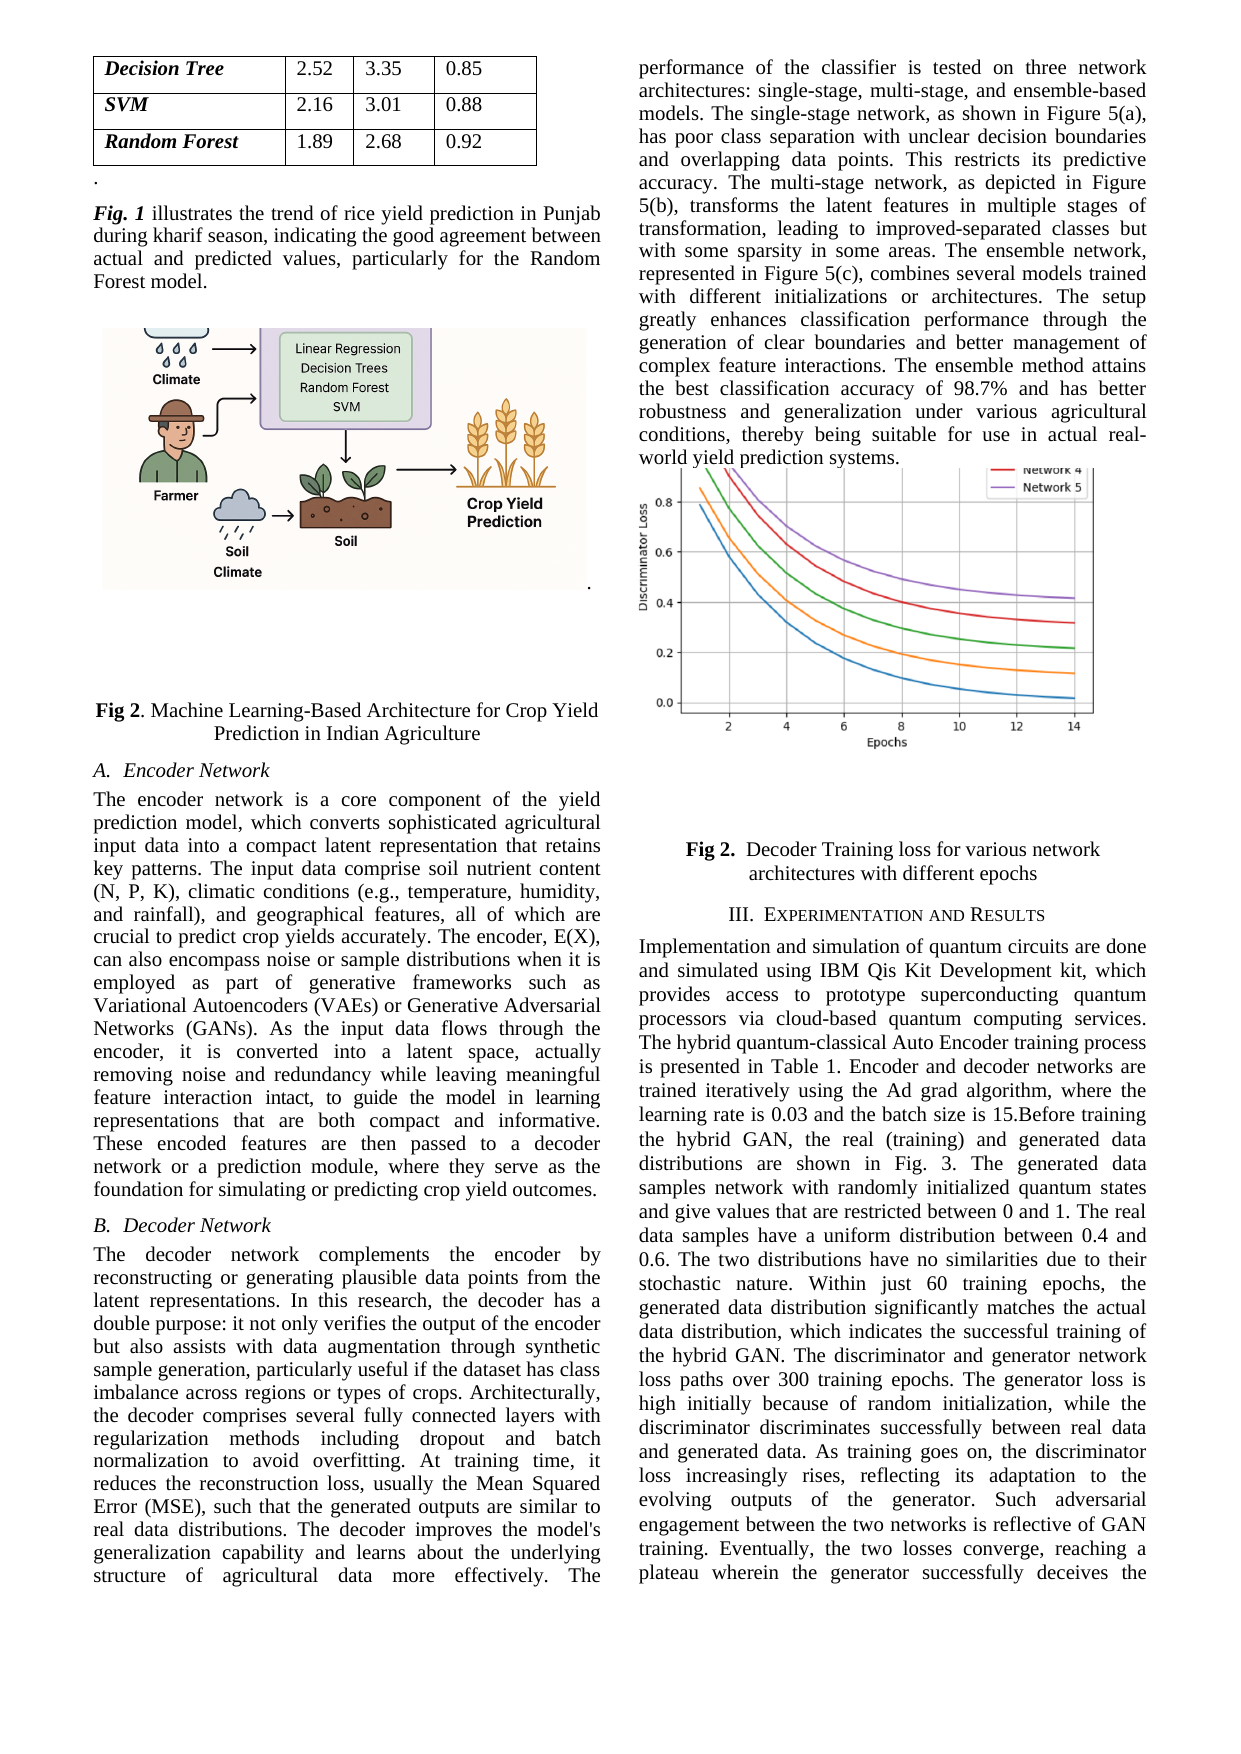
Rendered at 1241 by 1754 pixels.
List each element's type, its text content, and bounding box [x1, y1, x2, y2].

subtitle Decoder Network [93, 1213, 601, 1237]
table_cell 2.52 [286, 57, 353, 93]
picture [638, 468, 1094, 756]
table_cell 2.68 [354, 130, 434, 165]
table_cell 0.85 [435, 57, 536, 93]
table_cell 2.16 [286, 94, 353, 129]
text The decoder network complements the encoder by reconstructing or generating plausible data points from the latent representations. In this research, the decoder has a double purpose: it not only verifies the output of the encoder but also assists with data augmentation through synthetic sample generation, particularly useful if the dataset has class imbalance across regions or types of crops. Architecturally, the decoder comprises several fully connected layers with regularization methods including dropout and batch normalization to avoid overfitting. At training time, it reduces the reconstruction loss, usually the Mean Squared Error (MSE), such that the generated outputs are similar to real data distributions. The decoder improves the model's generalization capability and learns about the underlying structure of agricultural data more effectively. The performance of the classifier is tested on three network architectures: single-stage, multi-stage, and ensemble-based models. The single-stage network, as shown in Figure 5(a), has poor class separation with unclear decision boundaries and overlapping data points. This restricts its predictive accuracy. The multi-stage network, as depicted in Figure 5(b), transforms the latent features in multiple stages of transformation, leading to improved-separated classes but with some sparsity in some areas. The ensemble network, represented in Figure 5(c), combines several models trained with different initializations or architectures. The setup greatly enhances classification performance through the generation of clear boundaries and better management of complex feature interactions. The ensemble method attains the best classification accuracy of 98.7% and has better robustness and generalization under various agricultural conditions, thereby being suitable for use in actual real-world yield prediction systems. [93, 1243, 601, 1587]
subtitle Experimentation and Results [639, 902, 1147, 926]
table_cell Decision Tree [94, 57, 285, 93]
picture [102, 328, 587, 590]
table_cell 3.01 [354, 94, 434, 129]
text The encoder network is a core component of the yield prediction model, which converts sophisticated agricultural input data into a compact latent representation that retains key patterns. The input data comprise soil nutrient content (N, P, K), climatic conditions (e.g., temperature, humidity, and rainfall), and geographical features, all of which are crucial to predict crop yields accurately. The encoder, E(X), can also encompass noise or sample distributions when it is employed as part of generative frameworks such as Variational Autoencoders (VAEs) or Generative Adversarial Networks (GANs). As the input data flows through the encoder, it is converted into a latent space, actually removing noise and redundancy while leaving meaningful feature interaction intact, to guide the model in learning representations that are both compact and informative. These encoded features are then passed to a decoder network or a prediction module, where they serve as the foundation for simulating or predicting crop yield outcomes. [93, 788, 601, 1201]
text Fig 2. Machine Learning-Based Architecture for Crop Yield Prediction in Indian Agriculture [93, 699, 601, 745]
text The decoder network complements the encoder by reconstructing or generating plausible data points from the latent representations. In this research, the decoder has a double purpose: it not only verifies the output of the encoder but also assists with data augmentation through synthetic sample generation, particularly useful if the dataset has class imbalance across regions or types of crops. Architecturally, the decoder comprises several fully connected layers with regularization methods including dropout and batch normalization to avoid overfitting. At training time, it reduces the reconstruction loss, usually the Mean Squared Error (MSE), such that the generated outputs are similar to real data distributions. The decoder improves the model's generalization capability and learns about the underlying structure of agricultural data more effectively. The performance of the classifier is tested on three network architectures: single-stage, multi-stage, and ensemble-based models. The single-stage network, as shown in Figure 5(a), has poor class separation with unclear decision boundaries and overlapping data points. This restricts its predictive accuracy. The multi-stage network, as depicted in Figure 5(b), transforms the latent features in multiple stages of transformation, leading to improved-separated classes but with some sparsity in some areas. The ensemble network, represented in Figure 5(c), combines several models trained with different initializations or architectures. The setup greatly enhances classification performance through the generation of clear boundaries and better management of complex feature interactions. The ensemble method attains the best classification accuracy of 98.7% and has better robustness and generalization under various agricultural conditions, thereby being suitable for use in actual real-world yield prediction systems. [639, 56, 1147, 469]
text . [93, 166, 601, 189]
table_cell 0.88 [435, 94, 536, 129]
text Fig 2. Decoder Training loss for various network architectures with different epochs [639, 837, 1147, 885]
table_cell 0.92 [435, 130, 536, 165]
text Fig. 1 illustrates the trend of rice yield prediction in Punjab during kharif season, indicating the good agreement between actual and predicted values, particularly for the Random Forest model. [93, 202, 601, 293]
subtitle Encoder Network [93, 758, 601, 782]
table_cell 3.35 [354, 57, 434, 93]
table_cell SVM [94, 94, 285, 129]
table_cell Random Forest [94, 130, 285, 165]
table_cell 1.89 [286, 130, 353, 165]
